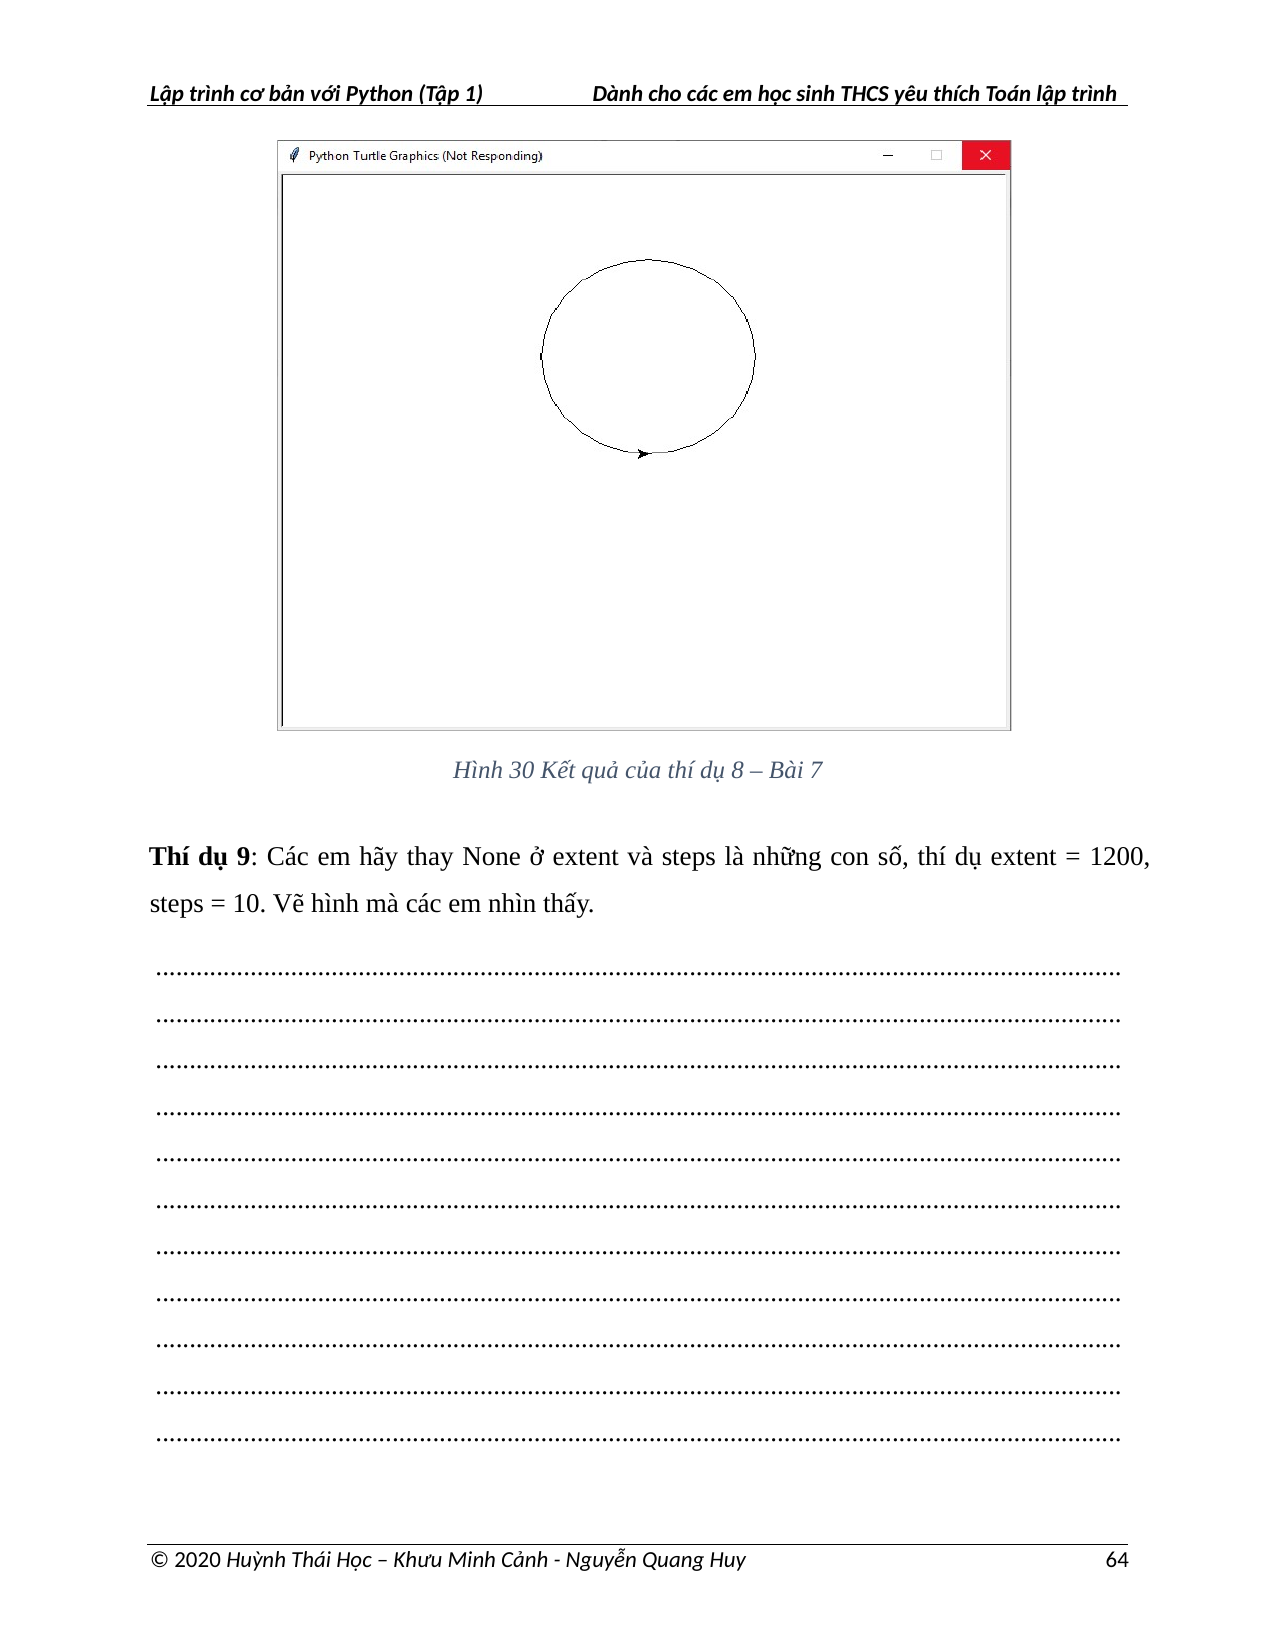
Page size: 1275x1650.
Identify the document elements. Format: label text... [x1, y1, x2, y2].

text Hình 30 Kết quả của thí dụ 8 – Bài 7 [150, 755, 1125, 784]
text ............................................................................................................................................... [148, 1229, 1153, 1261]
text ............................................................................................................................................... [148, 1323, 1153, 1354]
text ............................................................................................................................................... [148, 1090, 1153, 1121]
text ............................................................................................................................................... [148, 1369, 1153, 1400]
text ............................................................................................................................................... [148, 1276, 1153, 1307]
text ............................................................................................................................................... [148, 1416, 1153, 1447]
text ............................................................................................................................................... [148, 950, 1153, 981]
text ............................................................................................................................................... [148, 1183, 1153, 1214]
text ............................................................................................................................................... [148, 1043, 1153, 1074]
text ............................................................................................................................................... [148, 997, 1153, 1028]
picture [277, 140, 1012, 731]
text ............................................................................................................................................... [148, 1136, 1153, 1167]
text Thí dụ 9: Các em hãy thay None ở extent và steps là những con số, thí dụ extent = 1200, steps = 10. Vẽ hình mà các em nhìn thấy. [148, 840, 1153, 918]
